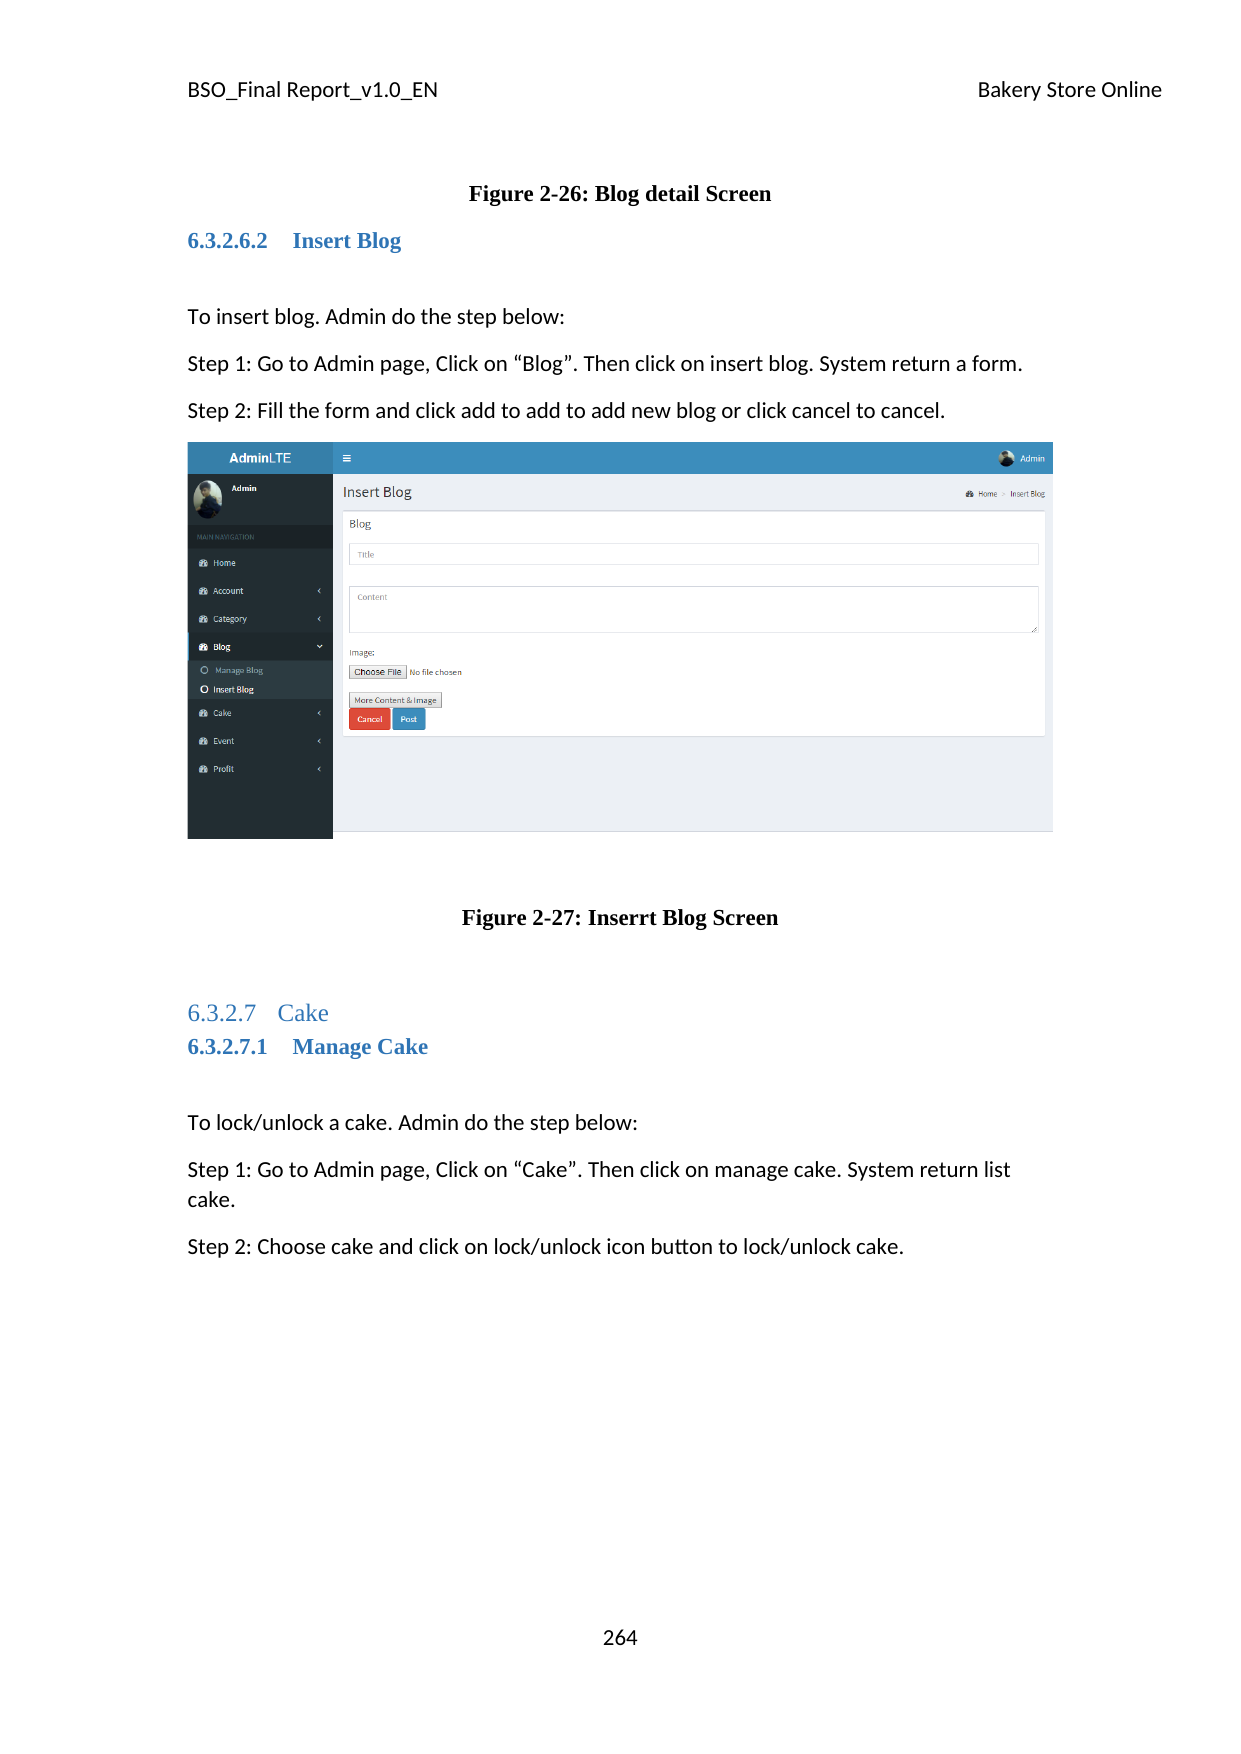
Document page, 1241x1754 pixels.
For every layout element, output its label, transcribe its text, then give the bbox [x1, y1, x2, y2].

subtitle Manage Cake [187, 1033, 1053, 1059]
subtitle Insert Blog [187, 227, 1053, 253]
text To insert blog. Admin do the step below: [187, 302, 1053, 330]
text Step 2: Fill the form and click add to add to add new blog or click cancel to cancel. [187, 396, 1053, 424]
text Step 2: Choose cake and click on lock/unlock icon button to lock/unlock cake. [187, 1232, 1053, 1260]
text To lock/unlock a cake. Admin do the step below: [187, 1108, 1053, 1136]
text Figure 2-26: Blog detail Screen [187, 180, 1053, 206]
text Step 1: Go to Admin page, Click on “Blog”. Then click on insert blog. System return a form. [187, 349, 1053, 377]
picture [187, 442, 1053, 839]
text Step 1: Go to Admin page, Click on “Cake”. Then click on manage cake. System return list cake. [187, 1155, 1053, 1213]
subtitle Cake [187, 998, 1053, 1026]
text Figure 2-27: Inserrt Blog Screen [187, 904, 1053, 930]
